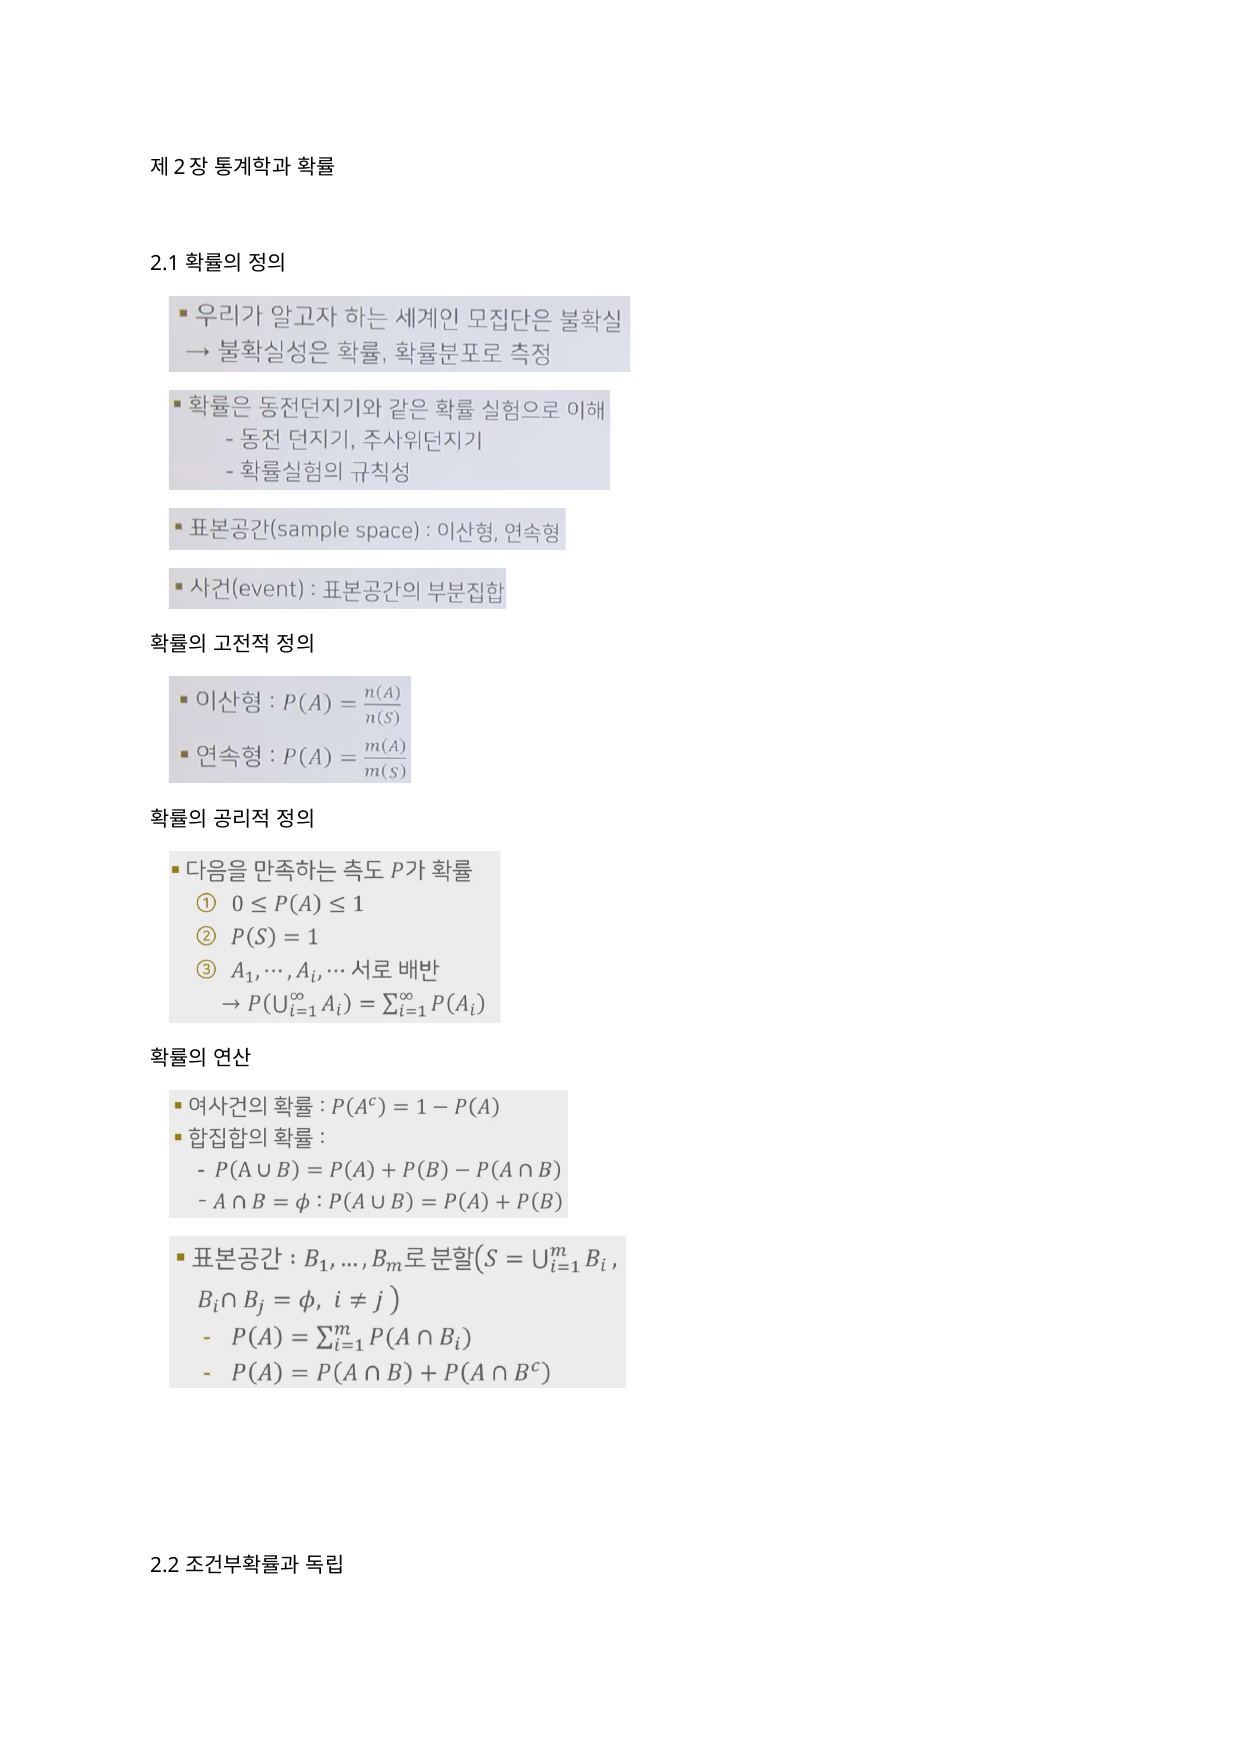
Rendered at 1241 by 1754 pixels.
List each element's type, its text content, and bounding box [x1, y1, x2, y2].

text 확률의 공리적 정의 [150, 802, 1090, 832]
text 확률의 연산 [150, 1041, 1090, 1071]
text 제2장 통계학과 확률 [150, 150, 1090, 180]
text 확률의 고전적 정의 [150, 627, 1090, 657]
text 2.1 확률의 정의 [150, 247, 1090, 277]
text 2.2 조건부확률과 독립 [150, 1549, 1090, 1579]
